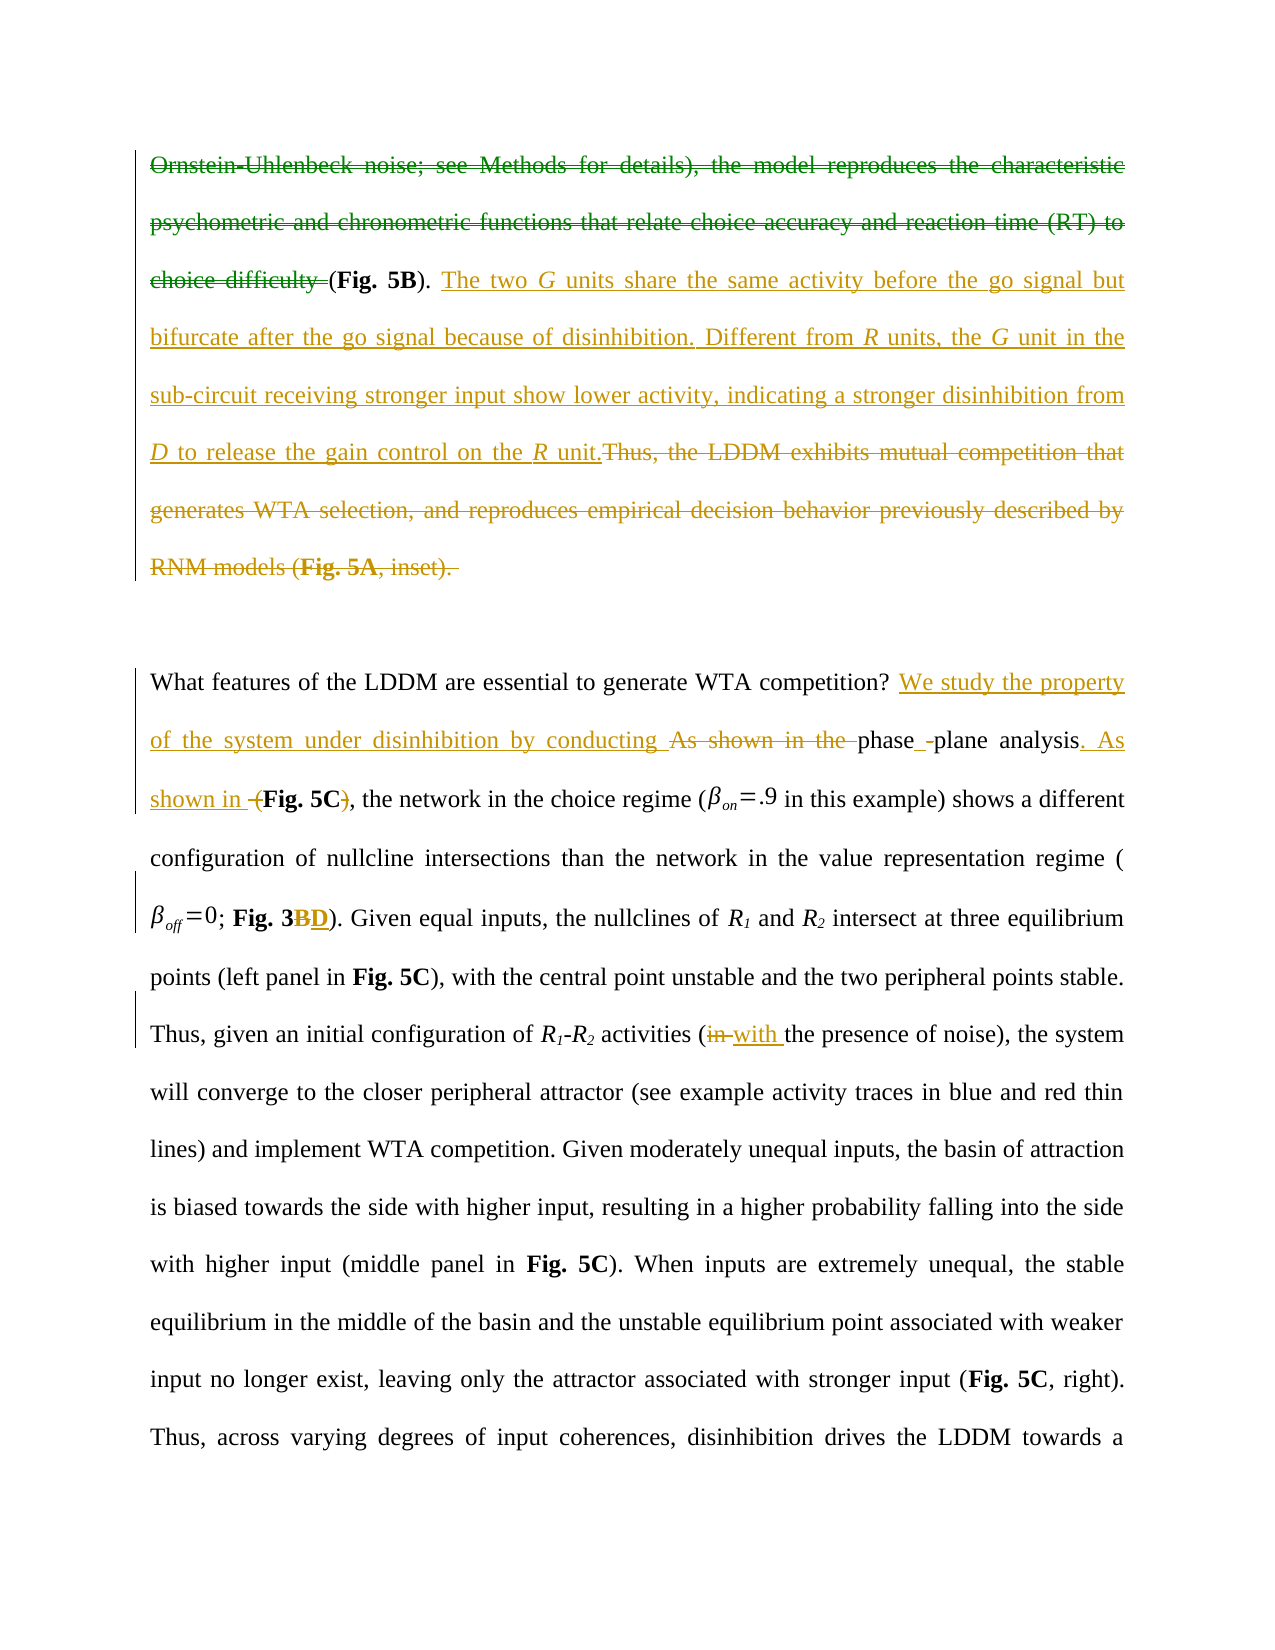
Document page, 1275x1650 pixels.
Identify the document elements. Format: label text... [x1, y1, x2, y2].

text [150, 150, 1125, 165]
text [150, 169, 1125, 223]
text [150, 667, 1125, 1451]
